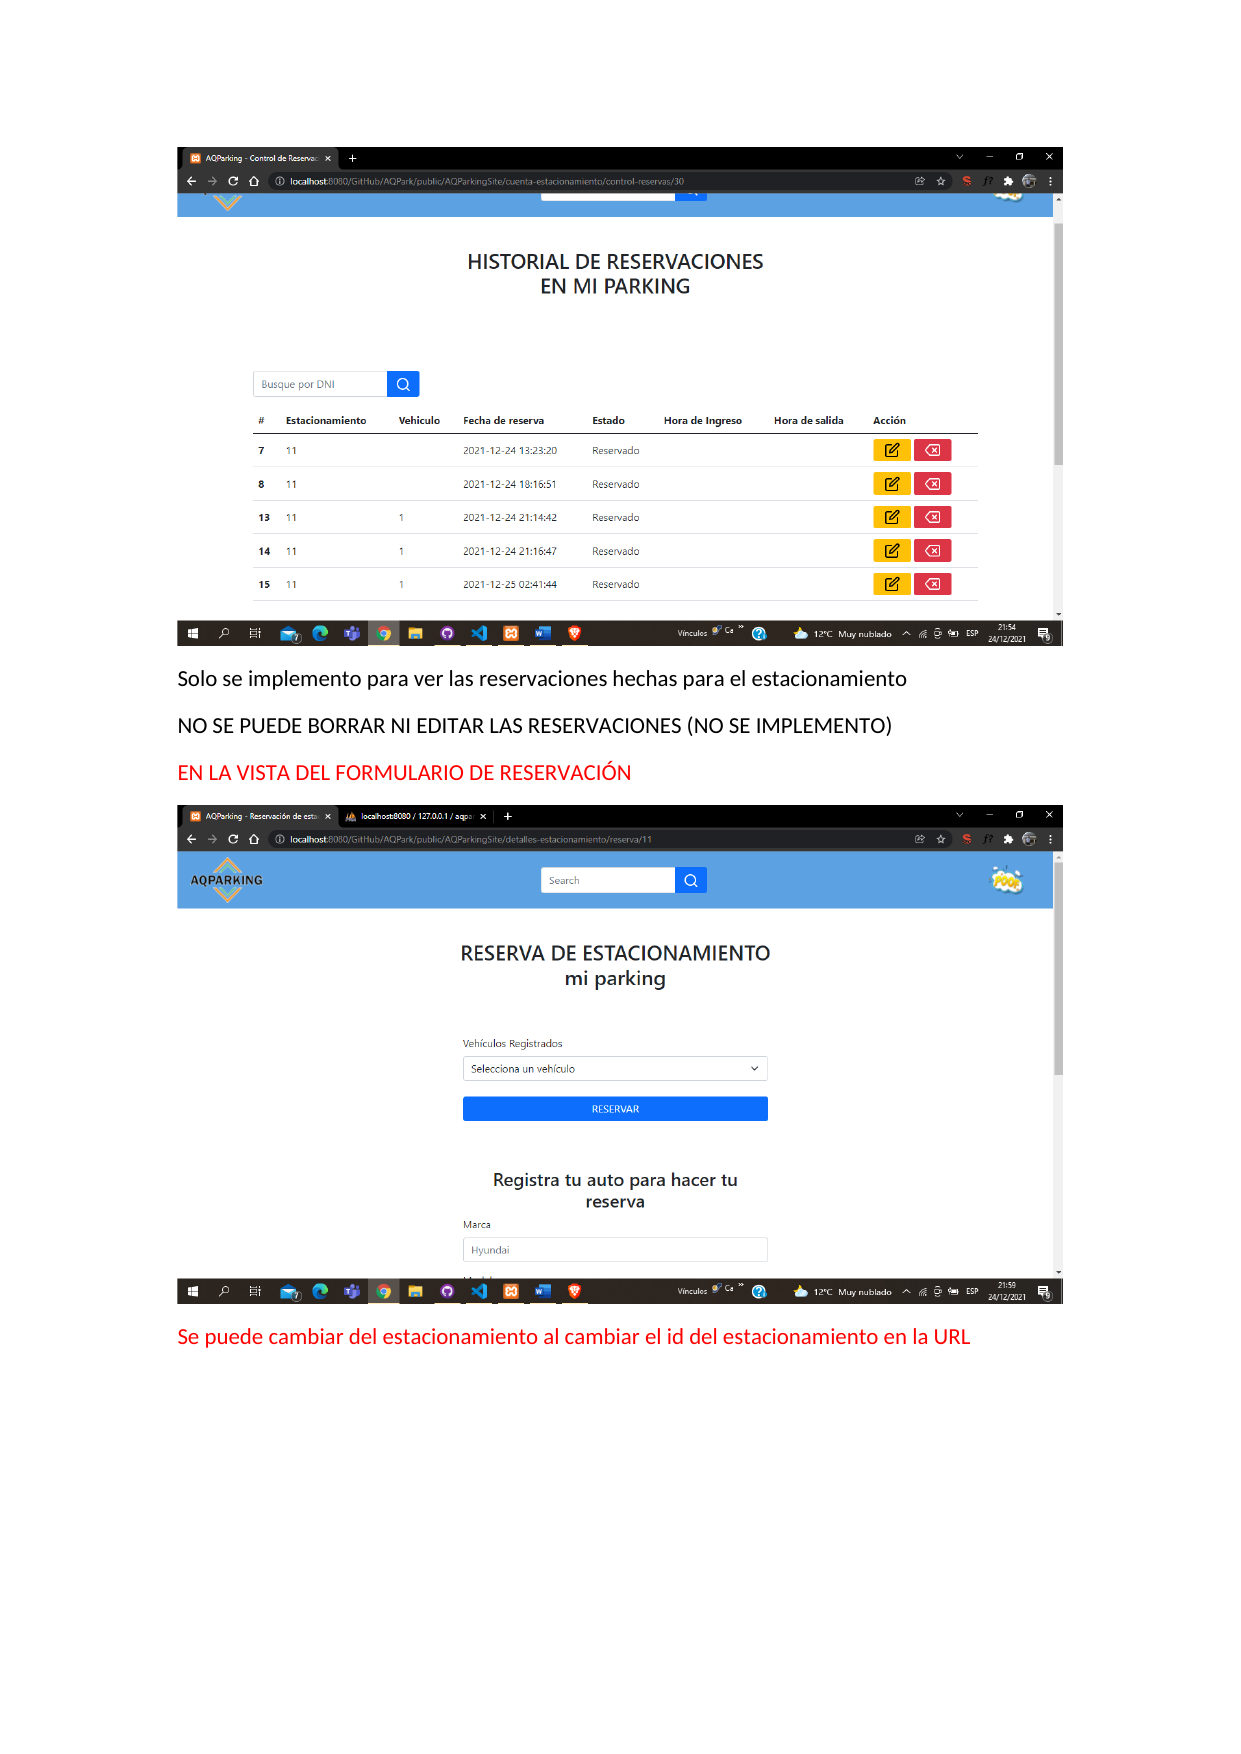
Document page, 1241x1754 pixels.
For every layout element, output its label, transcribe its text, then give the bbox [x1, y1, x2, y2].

text Solo se implemento para ver las reservaciones hechas para el estacionamiento [177, 664, 1063, 692]
text NO SE PUEDE BORRAR NI EDITAR LAS RESERVACIONES (NO SE IMPLEMENTO) [177, 711, 1063, 739]
text Se puede cambiar del estacionamiento al cambiar el id del estacionamiento en la URL [177, 1322, 1063, 1350]
text EN LA VISTA DEL FORMULARIO DE RESERVACIÓN [177, 758, 1063, 786]
picture [177, 805, 1063, 1304]
picture [177, 147, 1063, 646]
